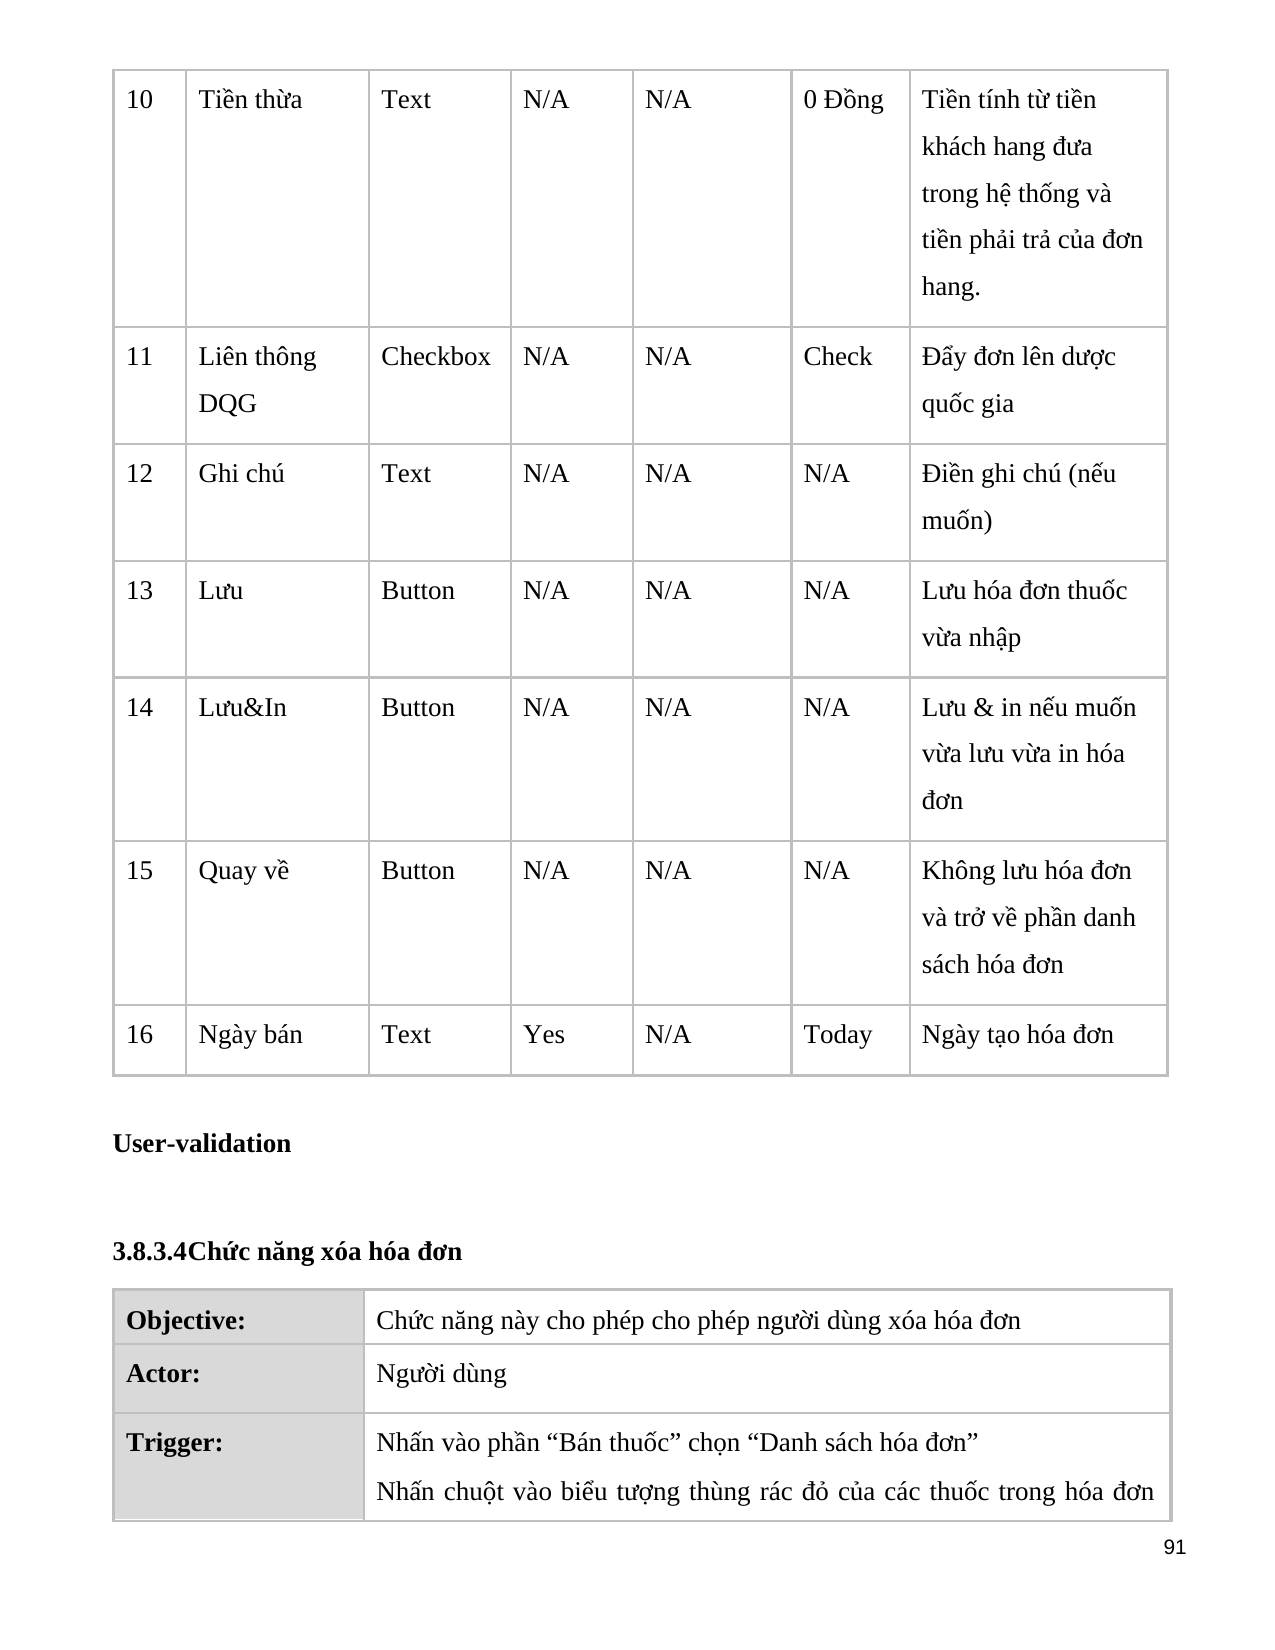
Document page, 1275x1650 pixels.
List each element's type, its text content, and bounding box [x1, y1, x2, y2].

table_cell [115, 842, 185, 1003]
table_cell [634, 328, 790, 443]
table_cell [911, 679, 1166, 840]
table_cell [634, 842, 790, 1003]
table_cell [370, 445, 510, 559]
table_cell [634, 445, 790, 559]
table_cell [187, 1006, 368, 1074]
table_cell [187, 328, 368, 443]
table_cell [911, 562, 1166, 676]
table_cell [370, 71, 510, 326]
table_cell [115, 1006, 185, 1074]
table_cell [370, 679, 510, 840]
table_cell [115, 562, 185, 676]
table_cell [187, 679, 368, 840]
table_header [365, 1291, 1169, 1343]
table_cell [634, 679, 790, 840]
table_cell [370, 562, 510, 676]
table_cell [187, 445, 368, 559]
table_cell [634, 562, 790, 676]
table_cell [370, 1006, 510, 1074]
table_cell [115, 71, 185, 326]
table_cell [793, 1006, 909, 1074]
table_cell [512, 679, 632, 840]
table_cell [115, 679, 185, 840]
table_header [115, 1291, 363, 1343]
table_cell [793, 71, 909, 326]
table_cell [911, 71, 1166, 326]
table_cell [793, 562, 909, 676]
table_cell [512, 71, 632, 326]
subtitle Chức năng xóa hóa đơn [112, 1235, 1186, 1267]
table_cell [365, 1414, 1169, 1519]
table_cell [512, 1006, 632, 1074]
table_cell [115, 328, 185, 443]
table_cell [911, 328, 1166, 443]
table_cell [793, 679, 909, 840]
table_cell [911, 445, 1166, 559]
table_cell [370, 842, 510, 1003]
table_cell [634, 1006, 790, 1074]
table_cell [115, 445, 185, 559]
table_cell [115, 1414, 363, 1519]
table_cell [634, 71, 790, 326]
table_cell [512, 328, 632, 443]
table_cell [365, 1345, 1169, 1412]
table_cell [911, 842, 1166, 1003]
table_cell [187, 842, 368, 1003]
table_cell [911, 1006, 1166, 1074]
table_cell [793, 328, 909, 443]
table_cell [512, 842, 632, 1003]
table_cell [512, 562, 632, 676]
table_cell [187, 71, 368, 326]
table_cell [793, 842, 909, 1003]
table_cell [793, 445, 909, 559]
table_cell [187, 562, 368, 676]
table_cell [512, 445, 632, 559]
text User-validation [112, 1127, 1186, 1158]
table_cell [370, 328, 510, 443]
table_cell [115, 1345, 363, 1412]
